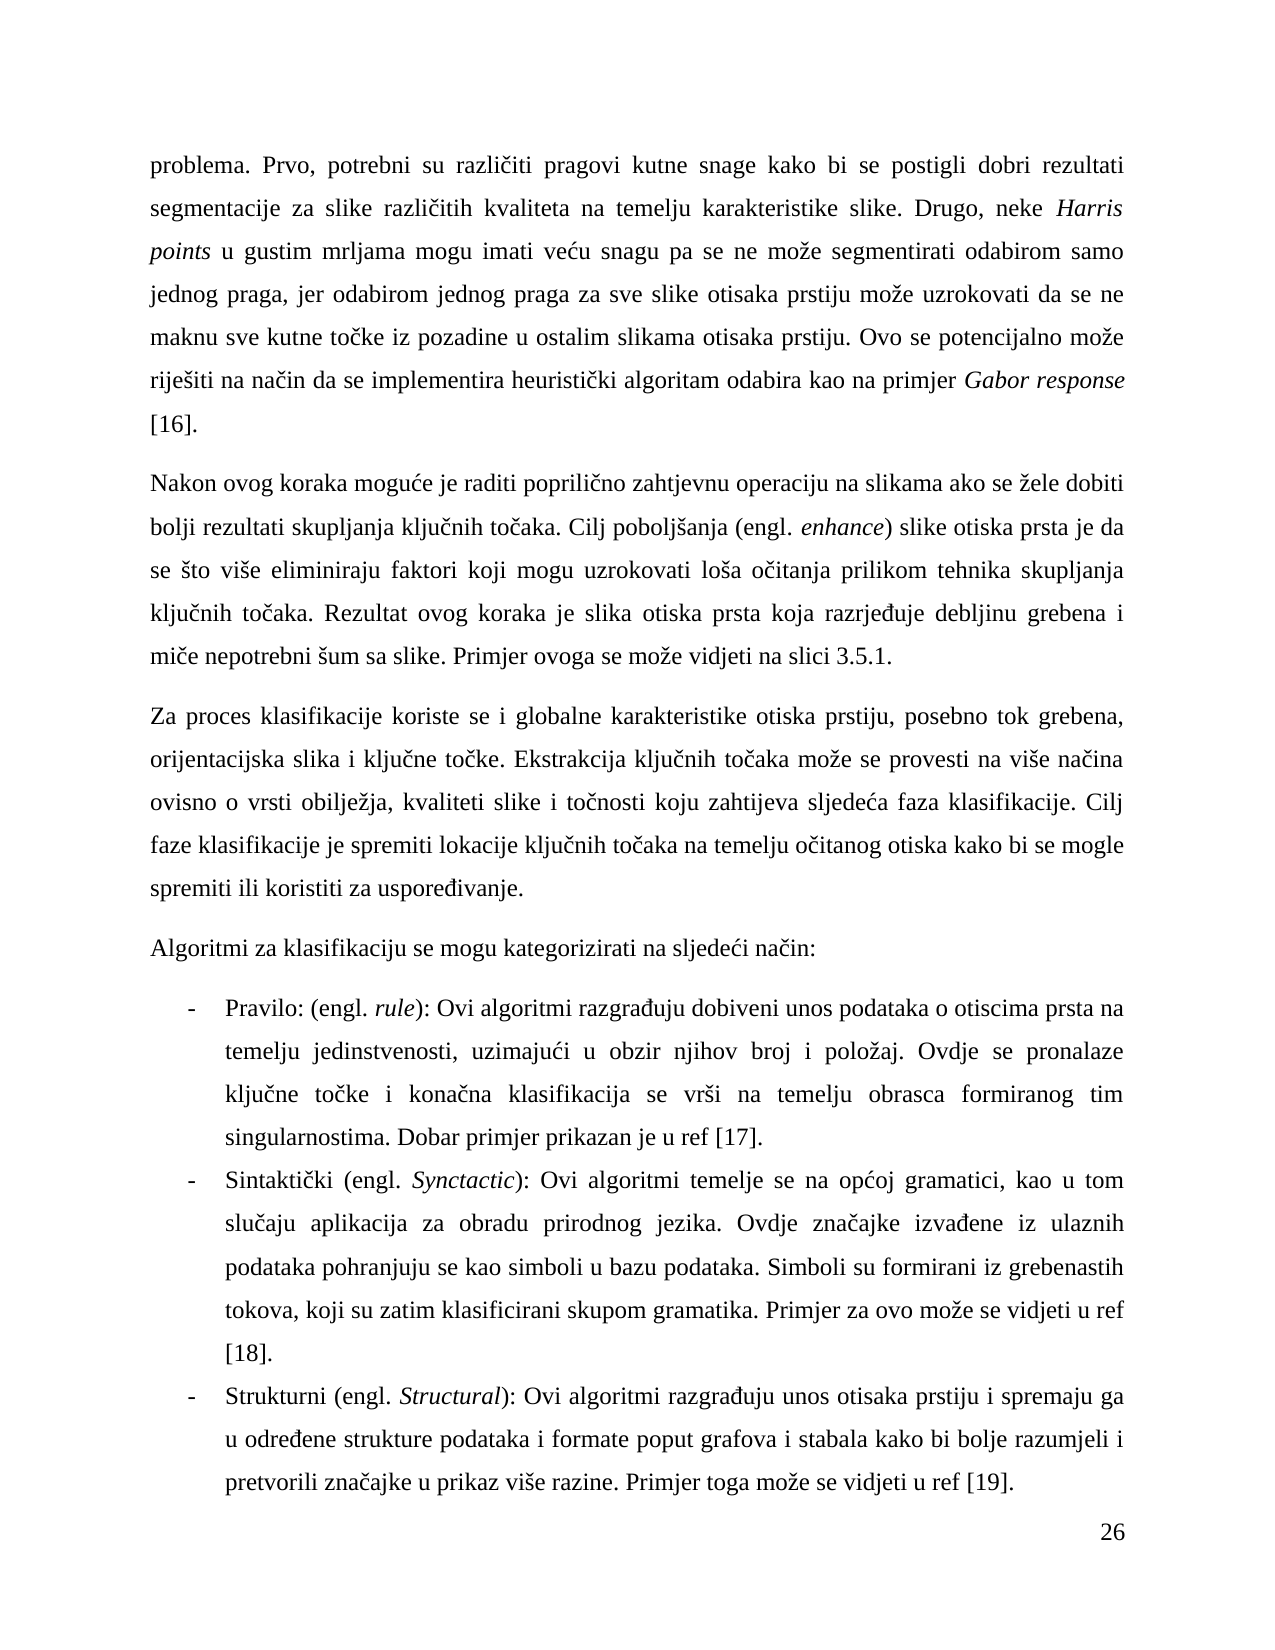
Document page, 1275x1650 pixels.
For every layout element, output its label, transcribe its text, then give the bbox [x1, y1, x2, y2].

text Algoritmi za klasifikaciju se mogu kategorizirati na sljedeći način: [150, 933, 1125, 962]
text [150, 150, 1125, 437]
list Pravilo: (engl. rule): Ovi algoritmi razgrađuju dobiveni unos podataka o otiscima prsta na temelju jedinstvenosti, uzimajući u obzir njihov broj i položaj. Ovdje se pronalaze ključne točke i konačna klasifikacija se vrši na temelju obrasca formiranog tim singularnostima. Dobar primjer prikazan je u ref. [187, 993, 1125, 1151]
list Strukturni (engl. Structural): Ovi algoritmi razgrađuju unos otisaka prstiju i spremaju ga u određene strukture podataka i formate poput grafova i stabala kako bi bolje razumjeli i pretvorili značajke u prikaz više razine. Primjer toga može se vidjeti u ref. [187, 1381, 1125, 1496]
text Za proces klasifikacije koriste se i globalne karakteristike otiska prstiju, posebno tok grebena, orijentacijska slika i ključne točke. Ekstrakcija ključnih točaka može se provesti na više načina ovisno o vrsti obilježja, kvaliteti slike i točnosti koju zahtijeva sljedeća faza klasifikacije. Cilj faze klasifikacije je spremiti lokacije ključnih točaka na temelju očitanog otiska kako bi se mogle spremiti ili koristiti za uspoređivanje. [150, 701, 1125, 902]
text Nakon ovog koraka moguće je raditi poprilično zahtjevnu operaciju na slikama ako se žele dobiti bolji rezultati skupljanja ključnih točaka. Cilj poboljšanja (engl. enhance) slike otiska prsta je da se što više eliminiraju faktori koji mogu uzrokovati loša očitanja prilikom tehnika skupljanja ključnih točaka. Rezultat ovog koraka je slika otiska prsta koja razrjeđuje debljinu grebena i miče nepotrebni šum sa slike. Primjer ovoga se može vidjeti na slici 3.5.1. [150, 468, 1125, 670]
list Sintaktički (engl. Synctactic): Ovi algoritmi temelje se na općoj gramatici, kao u tom slučaju aplikacija za obradu prirodnog jezika. Ovdje značajke izvađene iz ulaznih podataka pohranjuju se kao simboli u bazu podataka. Simboli su formirani iz grebenastih tokova, koji su zatim klasificirani skupom gramatika. Primjer za ovo može se vidjeti u ref. [187, 1165, 1125, 1367]
